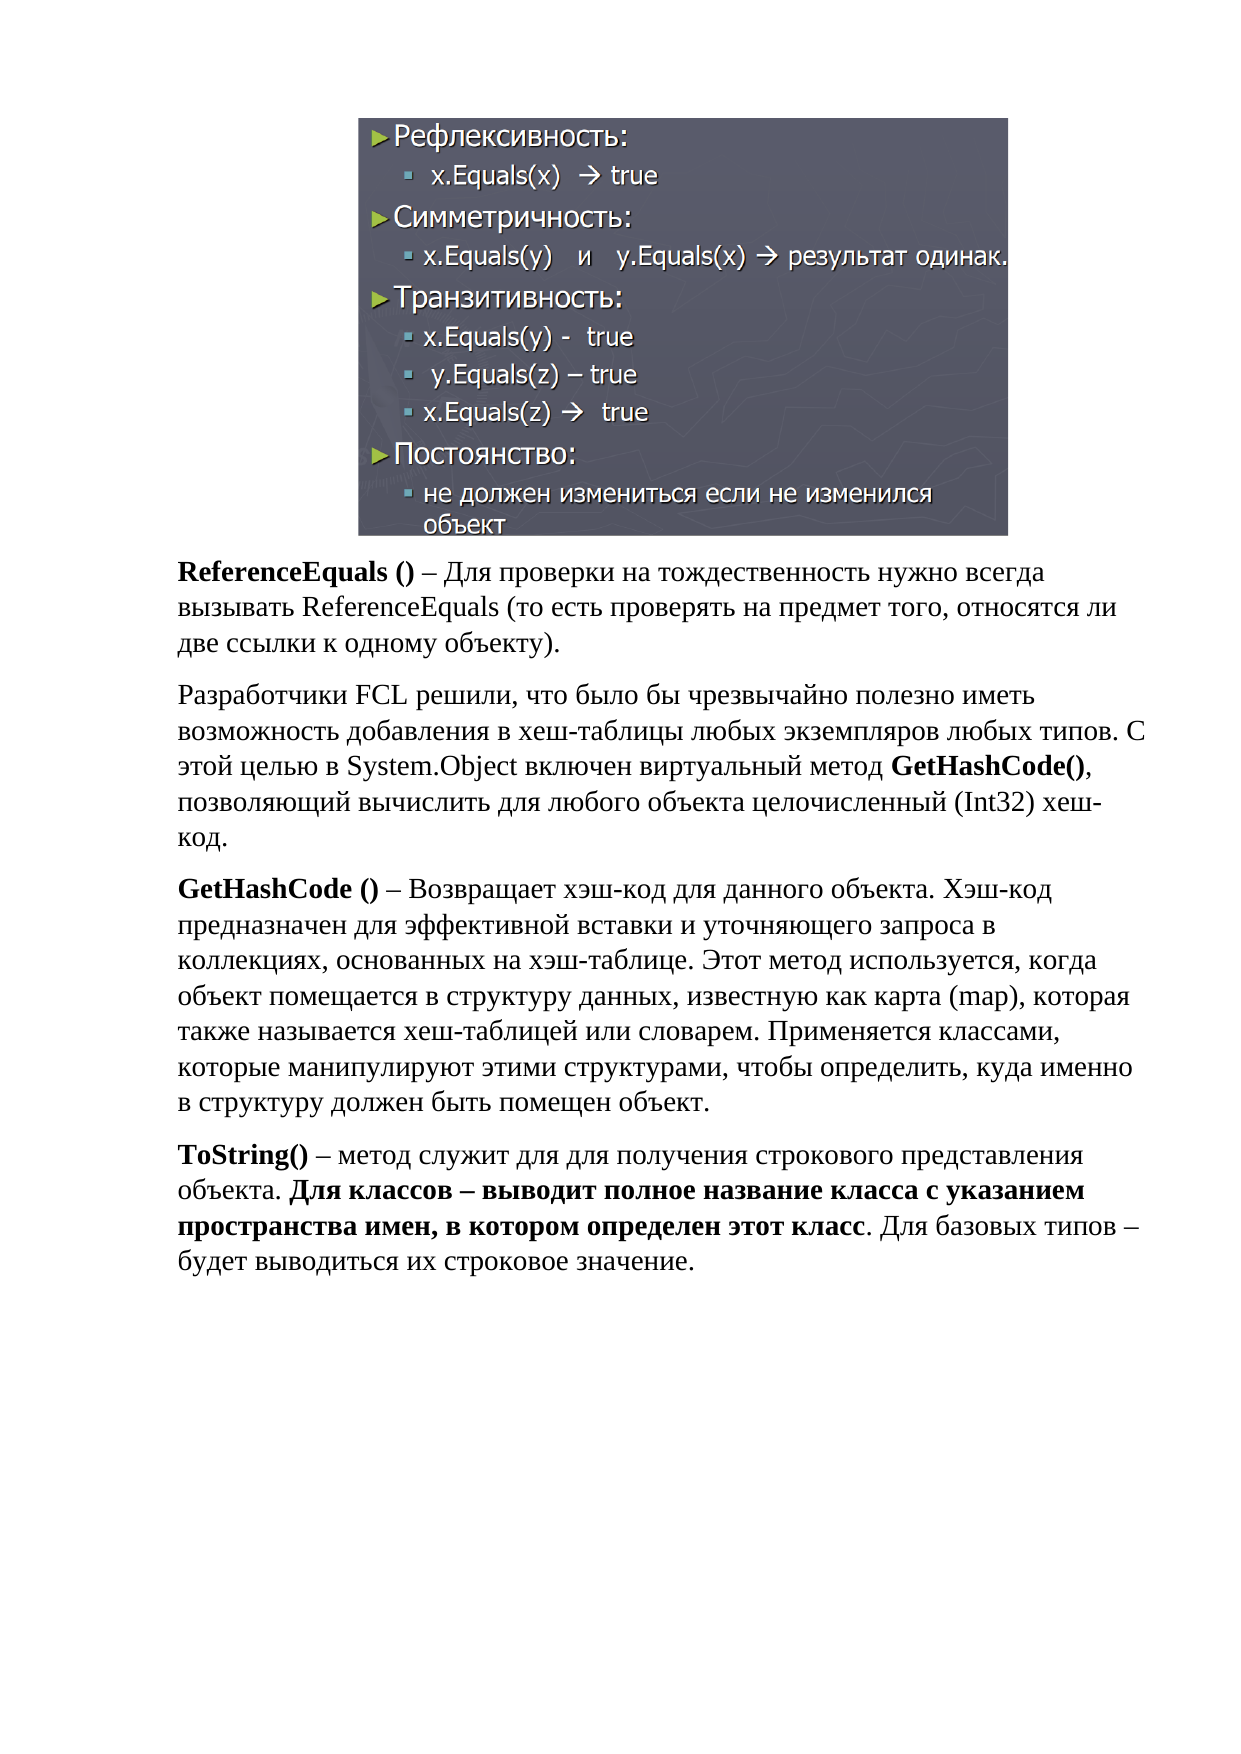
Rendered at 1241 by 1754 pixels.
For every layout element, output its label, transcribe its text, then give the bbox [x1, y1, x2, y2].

text ReferenceEquals () – Для проверки на тождественность нужно всегда вызывать ReferenceEquals (то есть проверять на предмет того, относятся ли две ссылки к одному объекту). [177, 554, 1152, 658]
text ToString() – метод служит для для получения строкового представления объекта. Для классов – выводит полное название класса с указанием пространства имен, в котором определен этот класс. Для базовых типов – будет выводиться их строковое значение. [177, 1137, 1152, 1277]
text Разработчики FCL решили, что было бы чрезвычайно полезно иметь возможность добавления в хеш-таблицы любых экземпляров любых типов. С этой целью в System.Object включен виртуальный метод GetHashCode(), позволяющий вычислить для любого объекта целочисленный (Int32) хеш-код. [177, 677, 1152, 853]
text GetHashCode () – Возвращает хэш-код для данного объекта. Хэш-код предназначен для эффективной вставки и уточняющего запроса в коллекциях, основанных на хэш-таблице. Этот метод используется, когда объект помещается в структуру данных, известную как карта (map), которая также называется хеш-таблицей или словарем. Применяется классами, которые манипулируют этими структурами, чтобы определить, куда именно в структуру должен быть помещен объект. [177, 871, 1152, 1118]
picture [358, 118, 1009, 536]
